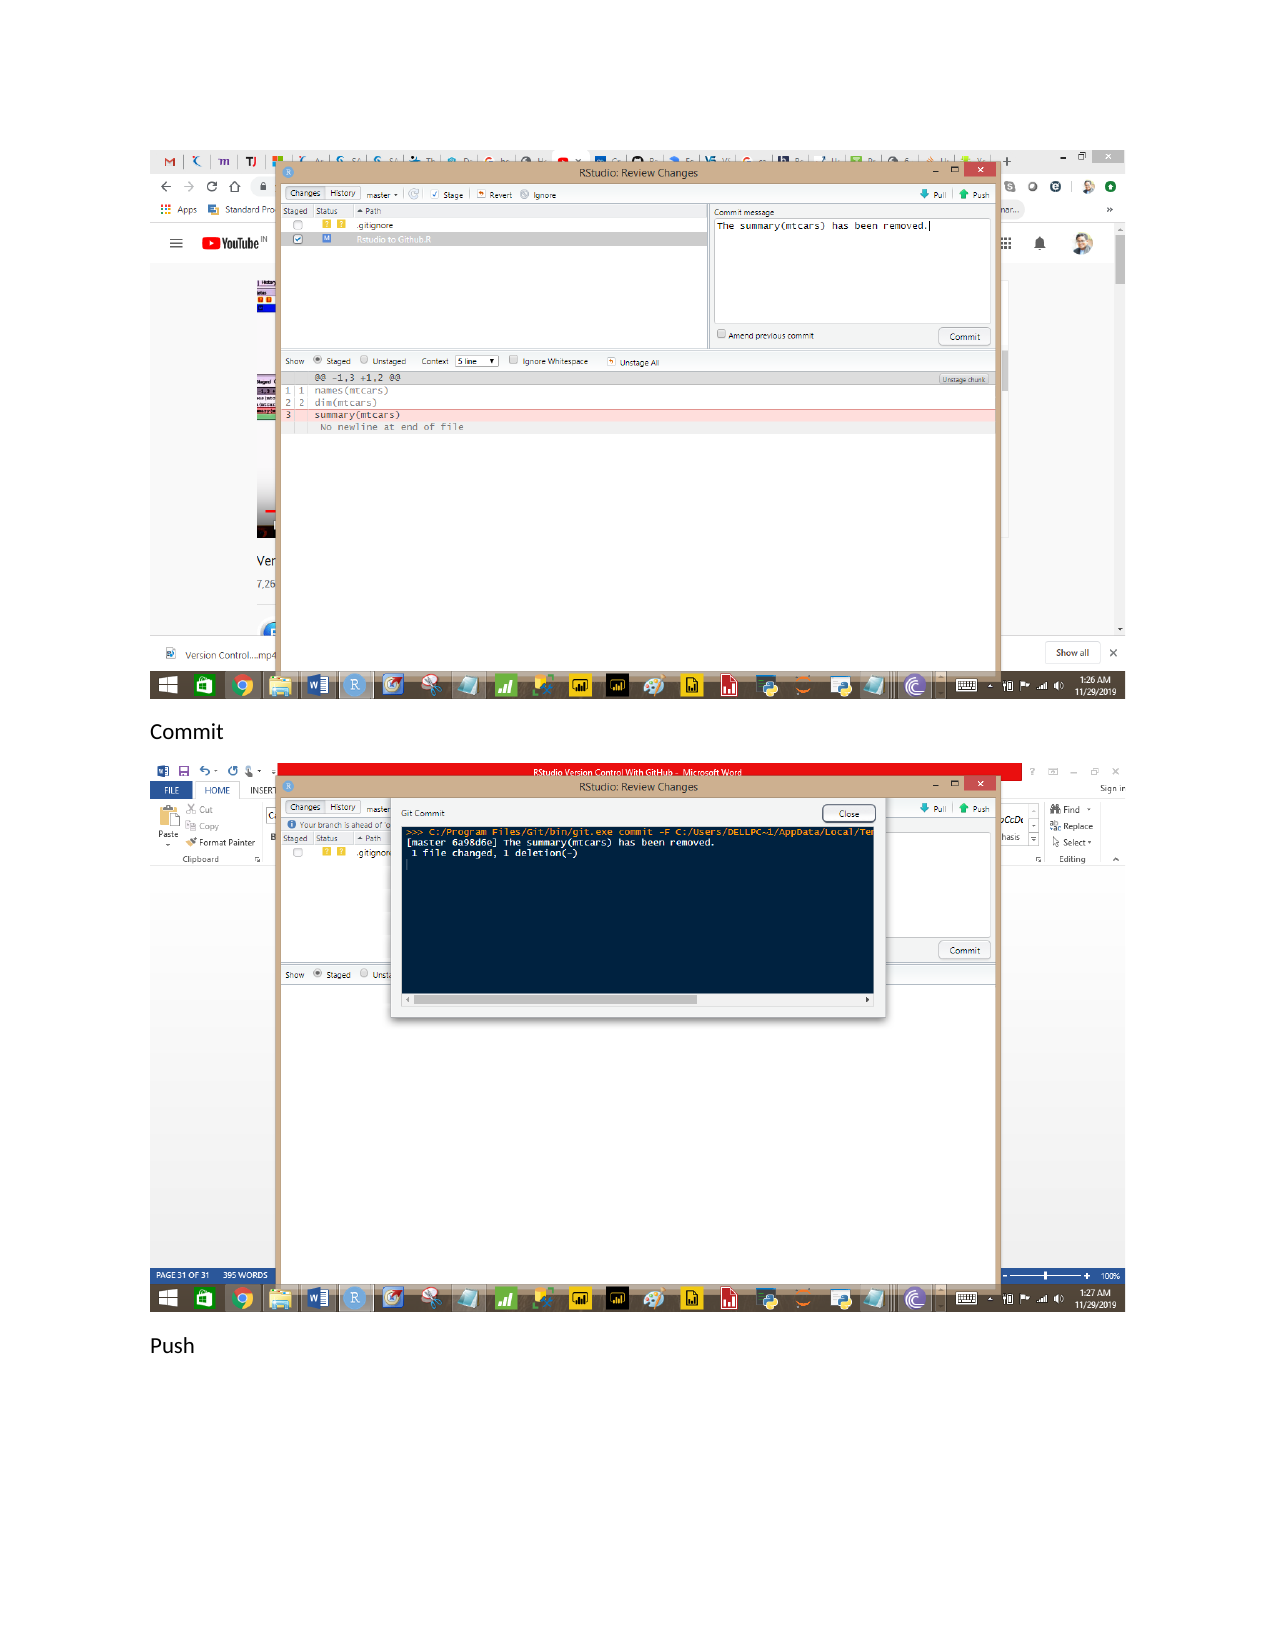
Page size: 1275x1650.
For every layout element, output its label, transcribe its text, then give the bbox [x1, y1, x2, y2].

picture [150, 150, 1125, 699]
text Push [150, 1331, 1125, 1359]
picture [150, 763, 1125, 1312]
text Commit [150, 717, 1125, 745]
